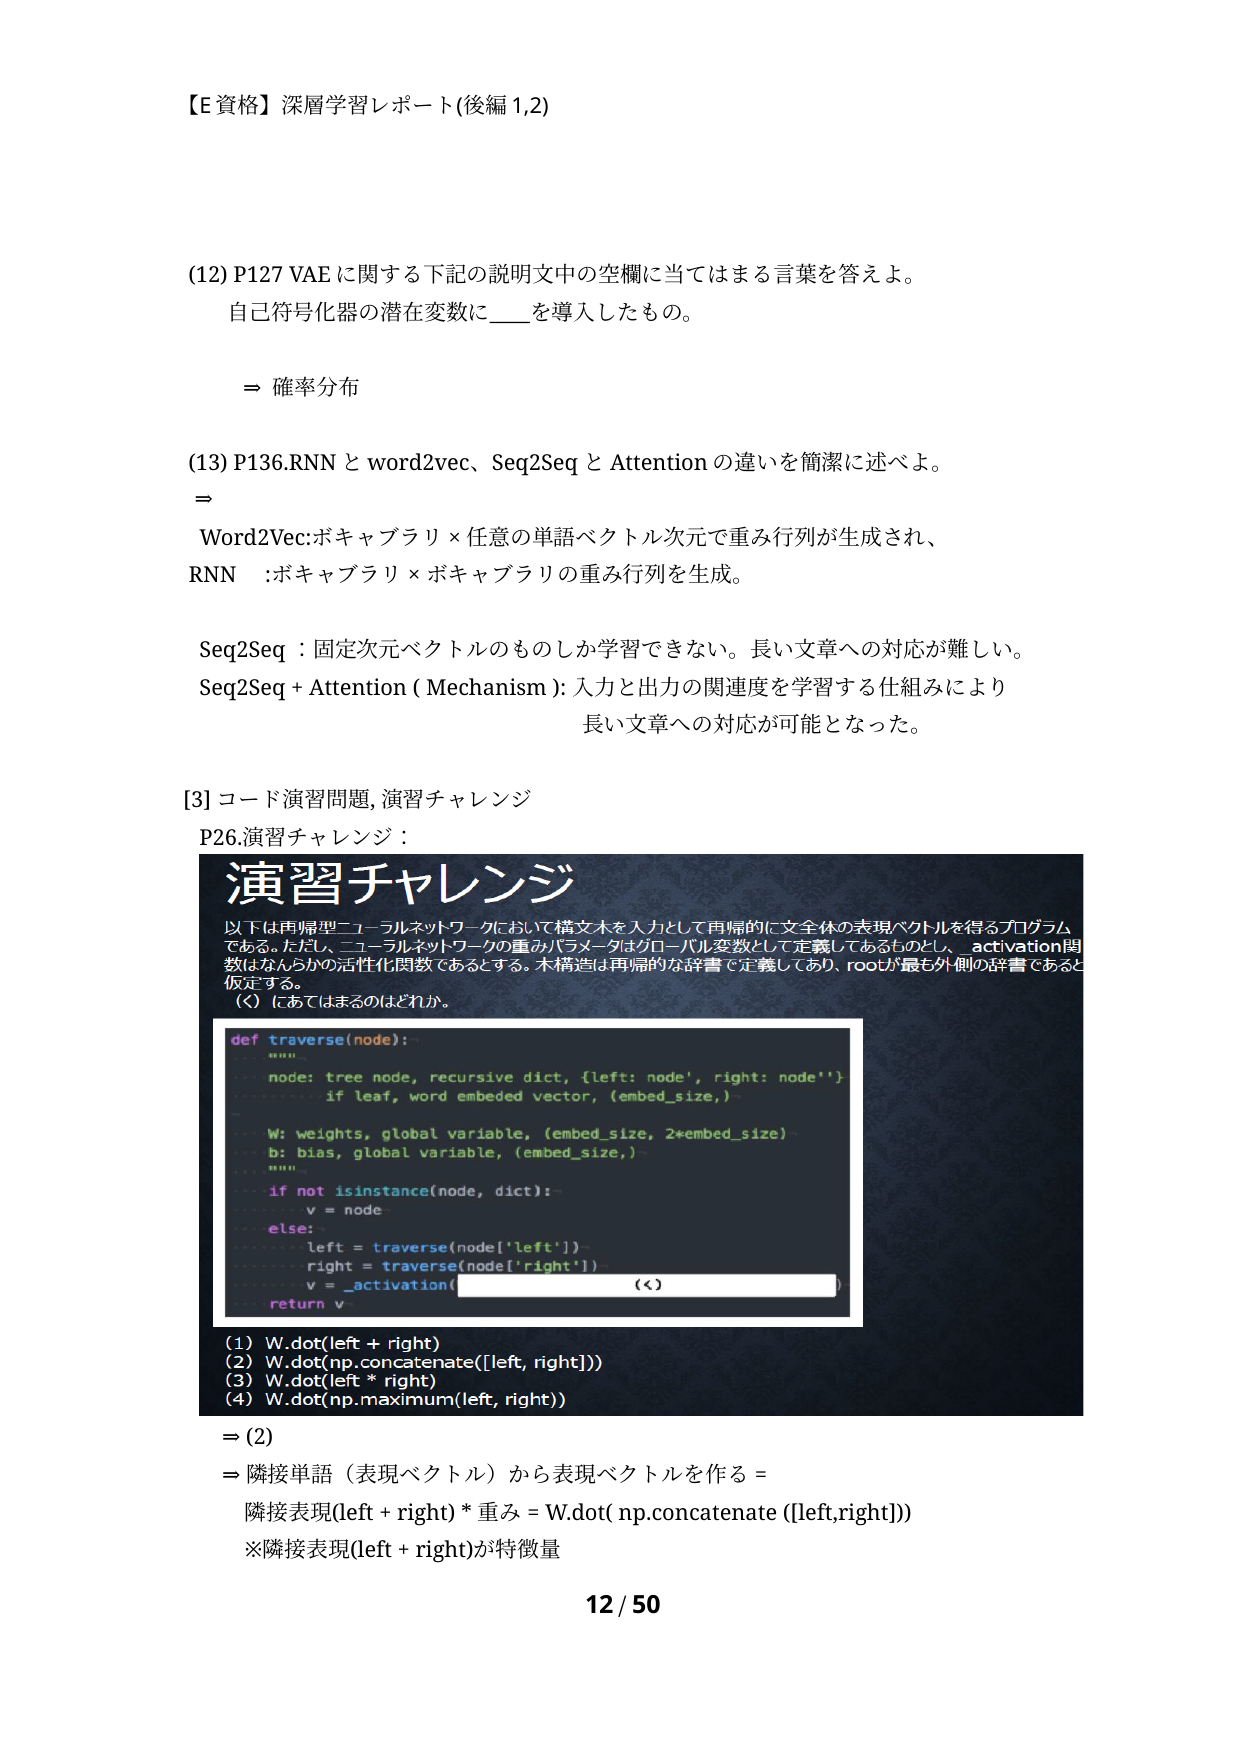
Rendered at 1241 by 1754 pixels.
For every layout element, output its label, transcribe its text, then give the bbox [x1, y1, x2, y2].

text ⇒ 隣接単語（表現ベクトル）から表現ベクトルを作る = [199, 1454, 1063, 1492]
text 自己符号化器の潜在変数に____を導入したもの。 [177, 292, 1063, 329]
text Word2Vec:ボキャブラリ × 任意の単語ベクトル次元で重み行列が生成され、 [177, 517, 1063, 554]
text ⇒ (2) [199, 1417, 1063, 1454]
text (13) P136.RNNとword2vec、Seq2Seq とAttentionの違いを簡潔に述べよ。 [188, 442, 1063, 479]
text RNN :ボキャブラリ × ボキャブラリの重み行列を生成。 [177, 554, 1063, 592]
text ⇒ 確率分布 [177, 367, 1063, 404]
text ⇒ [177, 479, 1063, 517]
text [3] コード演習問題, 演習チャレンジ [177, 779, 1063, 817]
text ※隣接表現(left + right)が特徴量 [199, 1529, 1063, 1567]
text Seq2Seq + Attention ( Mechanism ): 入力と出力の関連度を学習する仕組みにより [177, 667, 1063, 704]
picture [199, 854, 1084, 1416]
text P26.演習チャレンジ： [199, 817, 1063, 854]
text 長い文章への対応が可能となった。 [177, 704, 1063, 742]
text (12) P127 VAEに関する下記の説明文中の空欄に当てはまる言葉を答えよ。 [177, 254, 1063, 292]
text Seq2Seq ：固定次元ベクトルのものしか学習できない。長い文章への対応が難しい。 [177, 629, 1063, 667]
text 隣接表現(left + right) * 重み = W.dot( np.concatenate ([left,right])) [199, 1492, 1063, 1529]
